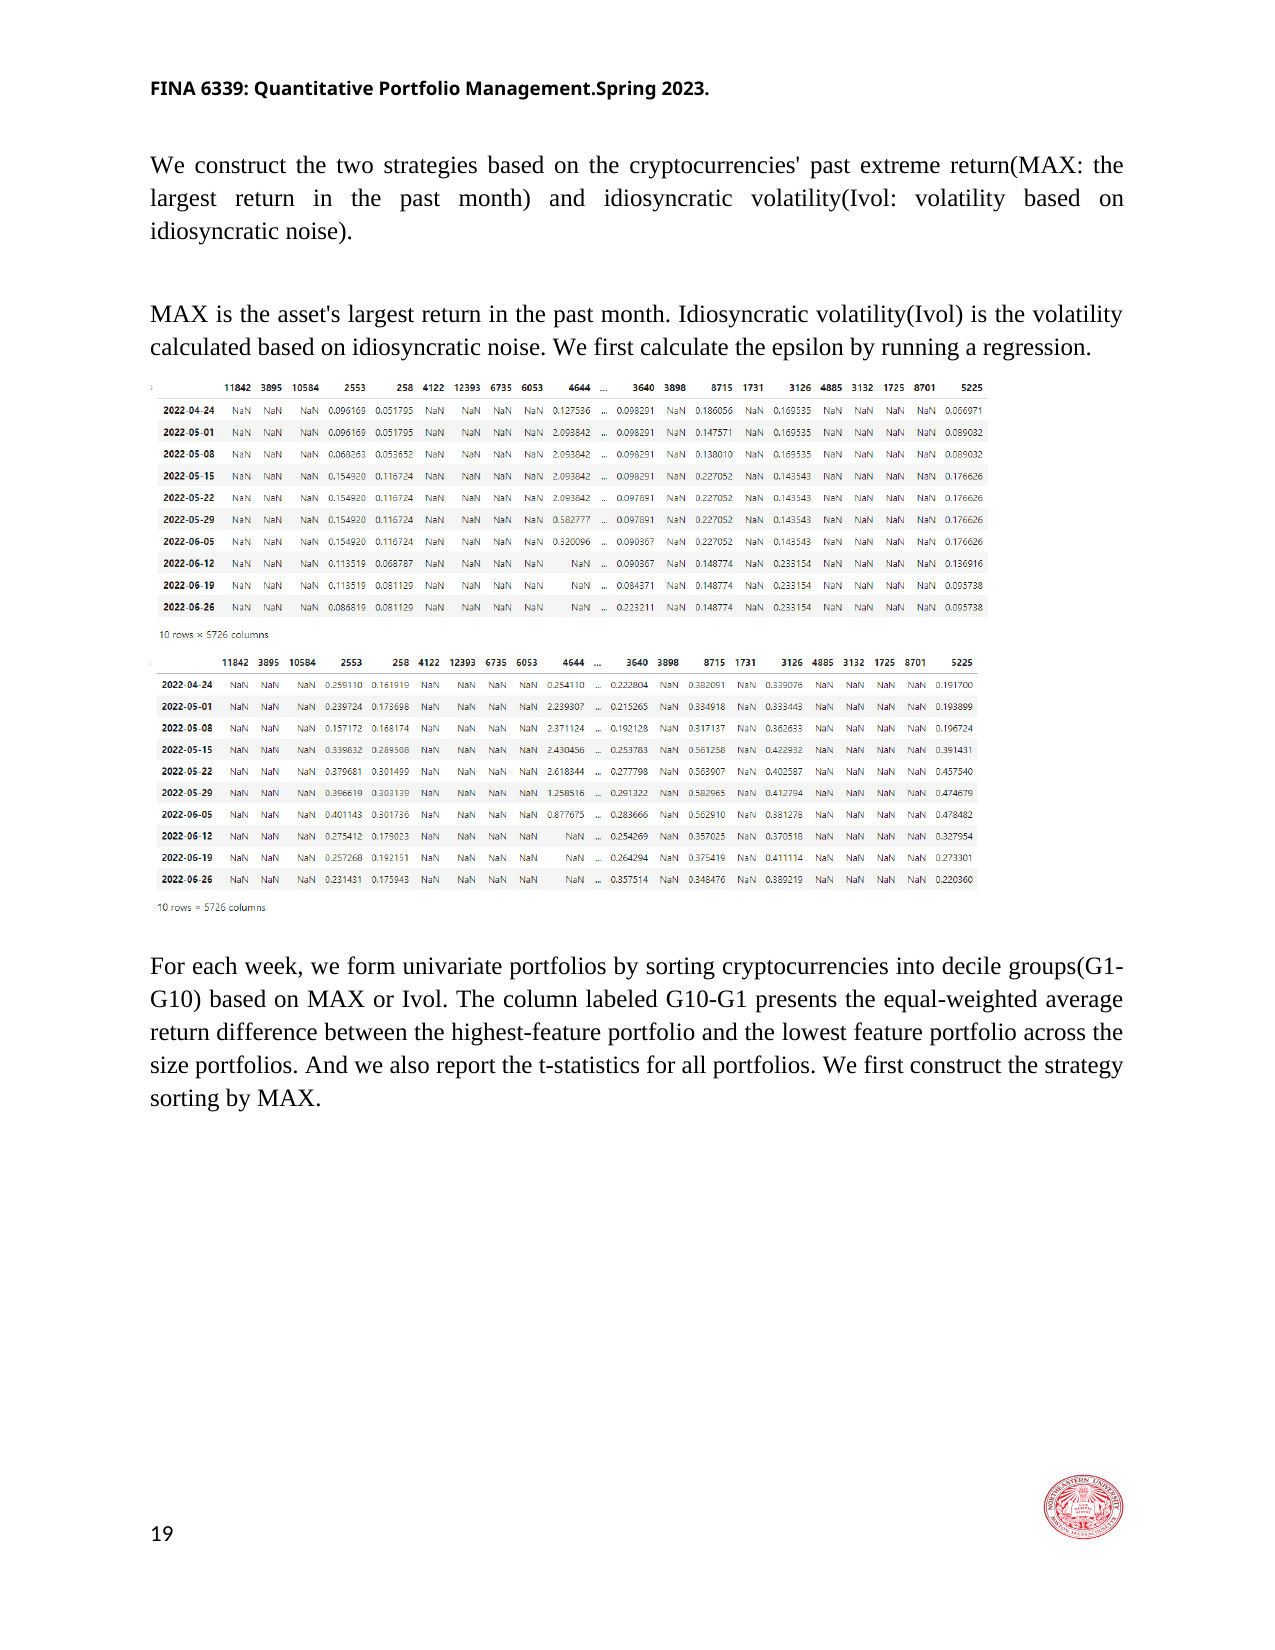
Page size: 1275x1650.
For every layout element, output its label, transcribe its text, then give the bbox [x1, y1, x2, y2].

text For each week, we form univariate portfolios by sorting cryptocurrencies into decile groups(G1-G10) based on MAX or Ivol. The column labeled G10-G1 presents the equal-weighted average return difference between the highest-feature portfolio and the lowest feature portfolio across the size portfolios. And we also report the t-statistics for all portfolios. We first construct the strategy sorting by MAX. [150, 951, 1125, 1112]
picture [150, 652, 1125, 932]
subtitle We construct the two strategies based on the cryptocurrencies' past extreme return(MAX: the largest return in the past month) and idiosyncratic volatility(Ivol: volatility based on idiosyncratic noise). [150, 150, 1125, 245]
subtitle MAX is the asset's largest return in the past month. Idiosyncratic volatility(Ivol) is the volatility calculated based on idiosyncratic noise. We first calculate the epsilon by running a regression. [150, 299, 1125, 361]
picture [150, 377, 1125, 651]
picture [1041, 1472, 1125, 1542]
